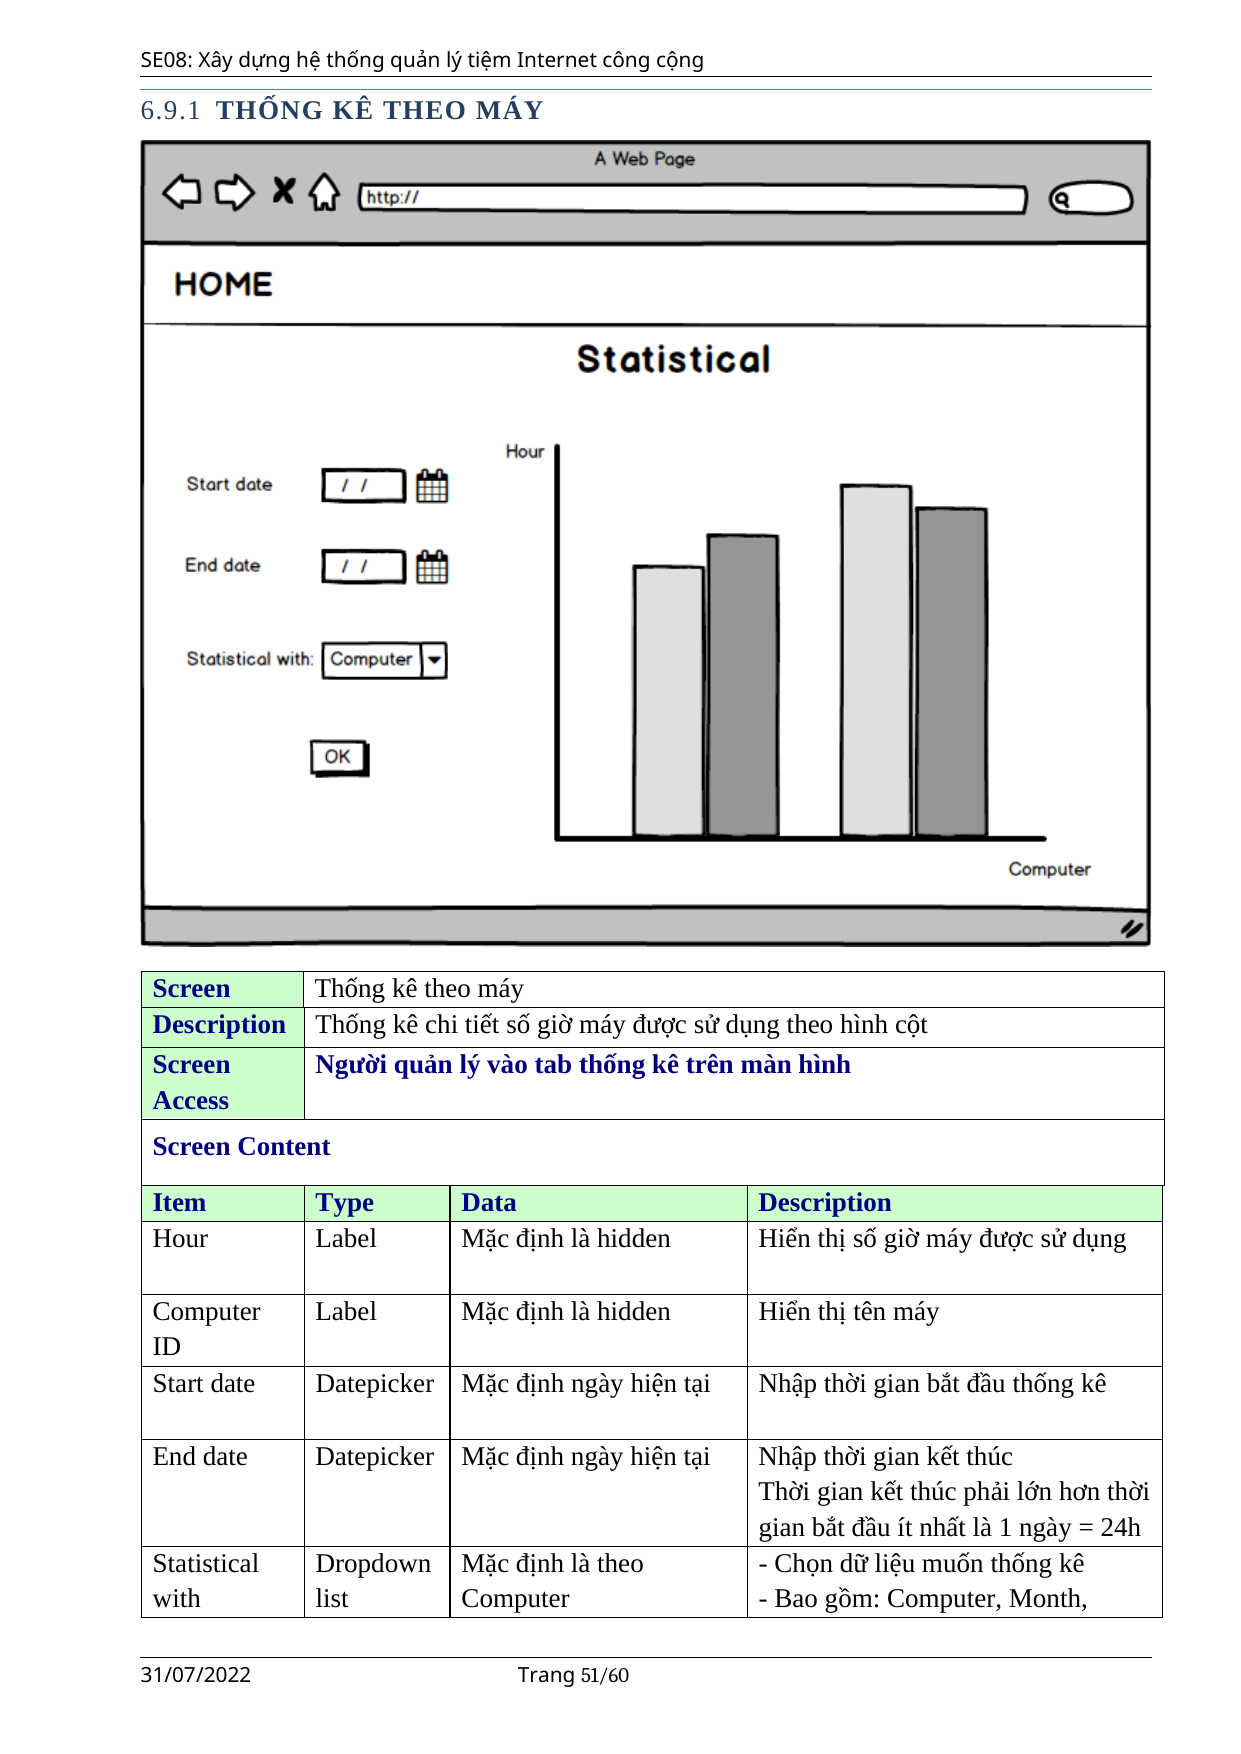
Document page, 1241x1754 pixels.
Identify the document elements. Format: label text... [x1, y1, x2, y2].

table_cell Description [748, 1186, 1162, 1221]
table_cell Hour [142, 1222, 304, 1294]
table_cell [451, 1547, 747, 1617]
table_cell Datepicker [305, 1367, 449, 1439]
table_cell Mặc định là hidden [451, 1295, 747, 1366]
table_cell Mặc định ngày hiện tại [451, 1367, 747, 1439]
table_cell Dropdownlist [305, 1547, 449, 1617]
table_cell Datepicker [305, 1440, 449, 1546]
table_cell Computer ID [142, 1295, 304, 1366]
picture [140, 140, 1152, 947]
table_header Screen [142, 972, 303, 1007]
table_cell Data [451, 1186, 747, 1221]
table_cell Hiển thị tên máy [748, 1295, 1162, 1366]
table_cell Statistical with [142, 1547, 304, 1617]
table_cell Label [305, 1222, 449, 1294]
table_header Thống kê theo máy [304, 972, 1164, 1007]
table_cell Nhập thời gian bắt đầu thống kê [748, 1367, 1162, 1439]
table_cell Screen Access [142, 1048, 304, 1118]
table_cell Description [142, 1008, 304, 1047]
table_cell Mặc định ngày hiện tại [451, 1440, 747, 1546]
table_cell Mặc định là hidden [451, 1222, 747, 1294]
table_cell Hiển thị số giờ máy được sử dụng [748, 1222, 1162, 1294]
table_cell Nhập thời gian kết thúc Thời gian kết thúc phải lớn hơn thời gian bắt đầu ít nhất là 1 ngày = 24h [748, 1440, 1162, 1546]
table_cell Type [305, 1186, 449, 1221]
subtitle Thống kê theo máy [140, 90, 1152, 126]
table_cell Người quản lý vào tab thống kê trên màn hình [305, 1048, 1164, 1118]
table_cell Start date [142, 1367, 304, 1439]
table_cell Label [305, 1295, 449, 1366]
table_cell Screen Content [142, 1120, 1164, 1185]
table_cell End date [142, 1440, 304, 1546]
table_cell Item [142, 1186, 304, 1221]
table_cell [748, 1547, 1162, 1617]
table_cell Thống kê chi tiết số giờ máy được sử dụng theo hình cột [305, 1008, 1164, 1047]
